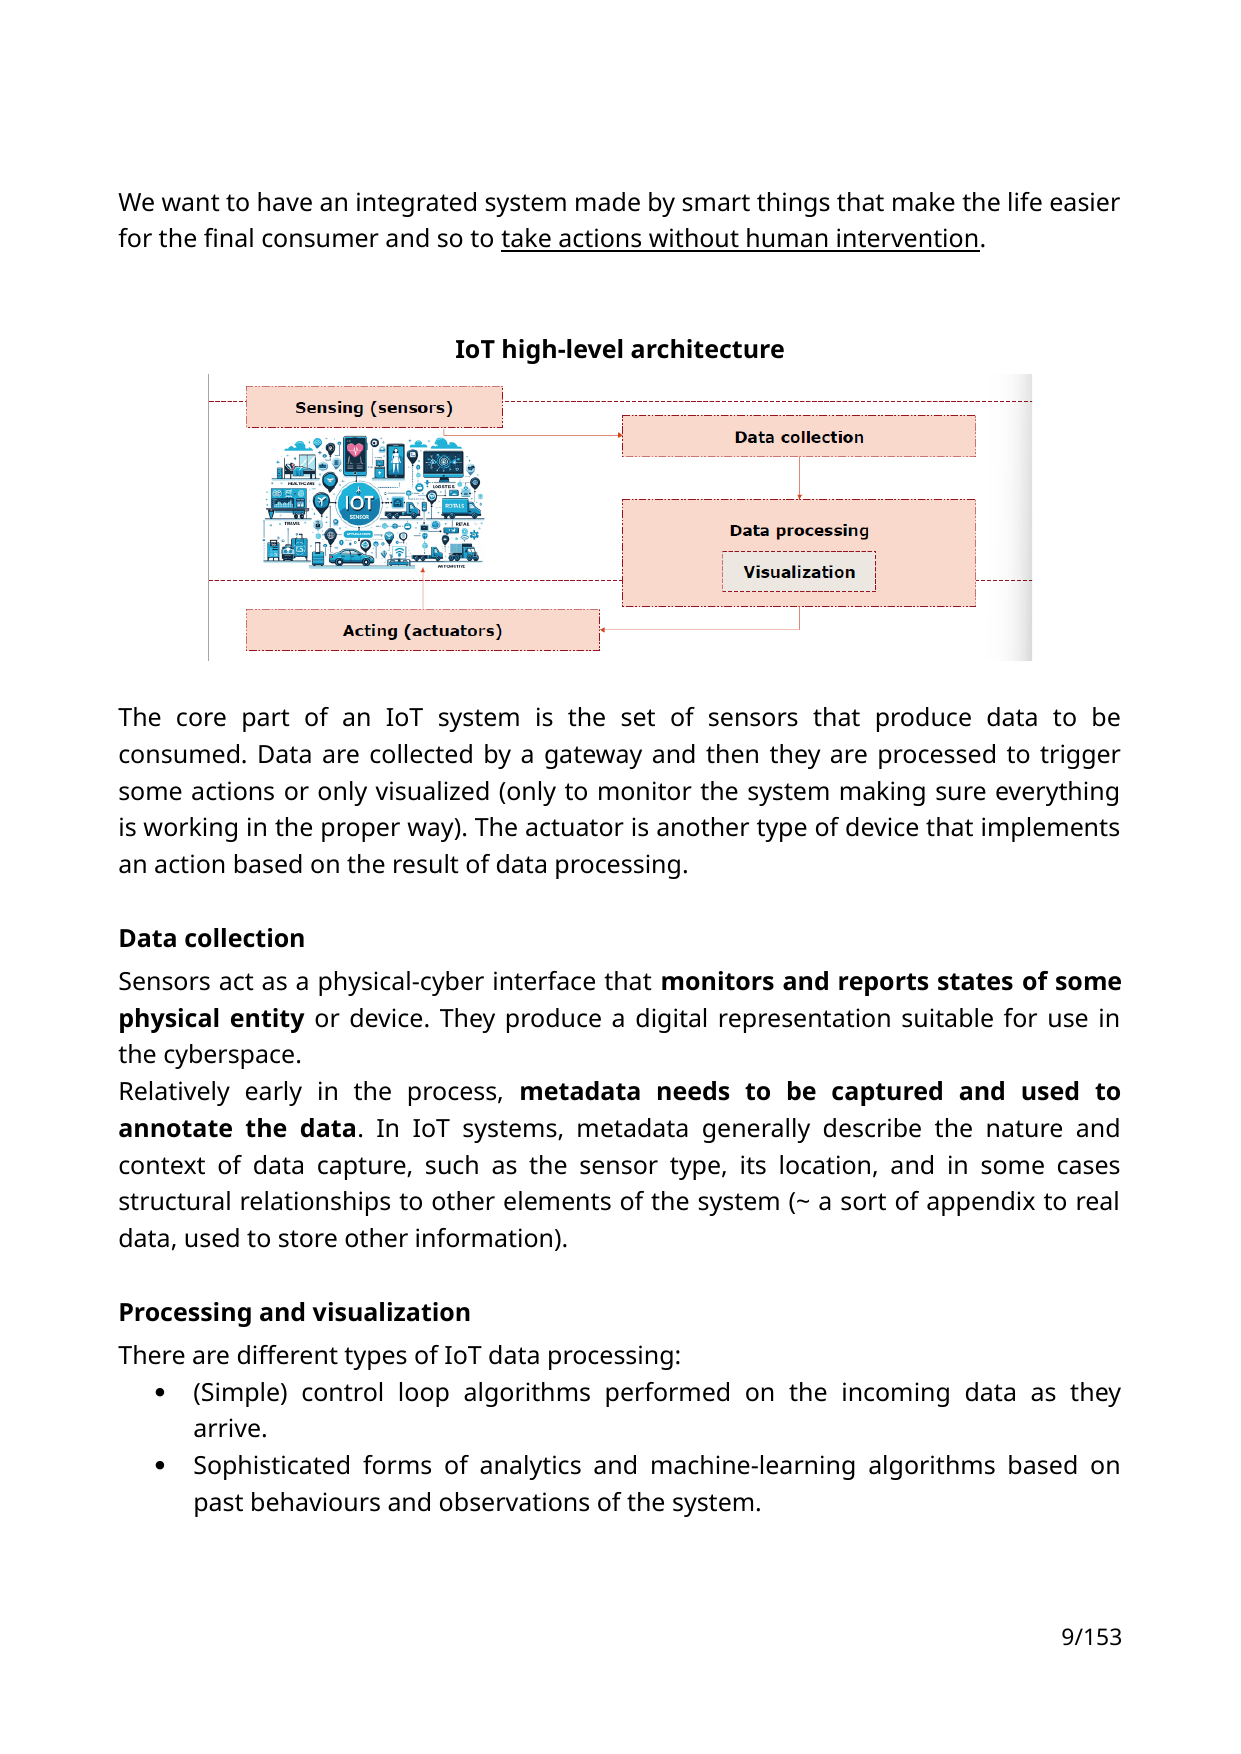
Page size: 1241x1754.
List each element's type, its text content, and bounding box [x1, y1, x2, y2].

text There are different types of IoT data processing: [118, 1337, 1122, 1371]
text IoT high-level architecture [118, 331, 1122, 366]
text The core part of an IoT system is the set of sensors that produce data to be consumed. Data are collected by a gateway and then they are processed to trigger some actions or only visualized (only to monitor the system making sure everything is working in the proper way). The actuator is another type of device that implements an action based on the result of data processing. [118, 700, 1122, 881]
text Sensors act as a physical-cyber interface that monitors and reports states of some physical entity or device. They produce a digital representation suitable for use in the cyberspace. [118, 963, 1122, 1071]
text Processing and visualization [118, 1294, 1122, 1328]
list (Simple) control loop algorithms performed on the incoming data as they arrive. [156, 1374, 1122, 1445]
text We want to have an integrated system made by smart things that make the life easier for the final consumer and so to take actions without human intervention. [118, 148, 1122, 255]
list Sophisticated forms of analytics and machine-learning algorithms based on past behaviours and observations of the system. [156, 1448, 1122, 1518]
text Data collection [118, 920, 1122, 954]
picture [208, 374, 1033, 661]
text Relatively early in the process, metadata needs to be captured and used to annotate the data. In IoT systems, metadata generally describe the nature and context of data capture, such as the sensor type, its location, and in some cases structural relationships to other elements of the system (~ a sort of appendix to real data, used to store other information). [118, 1074, 1122, 1255]
